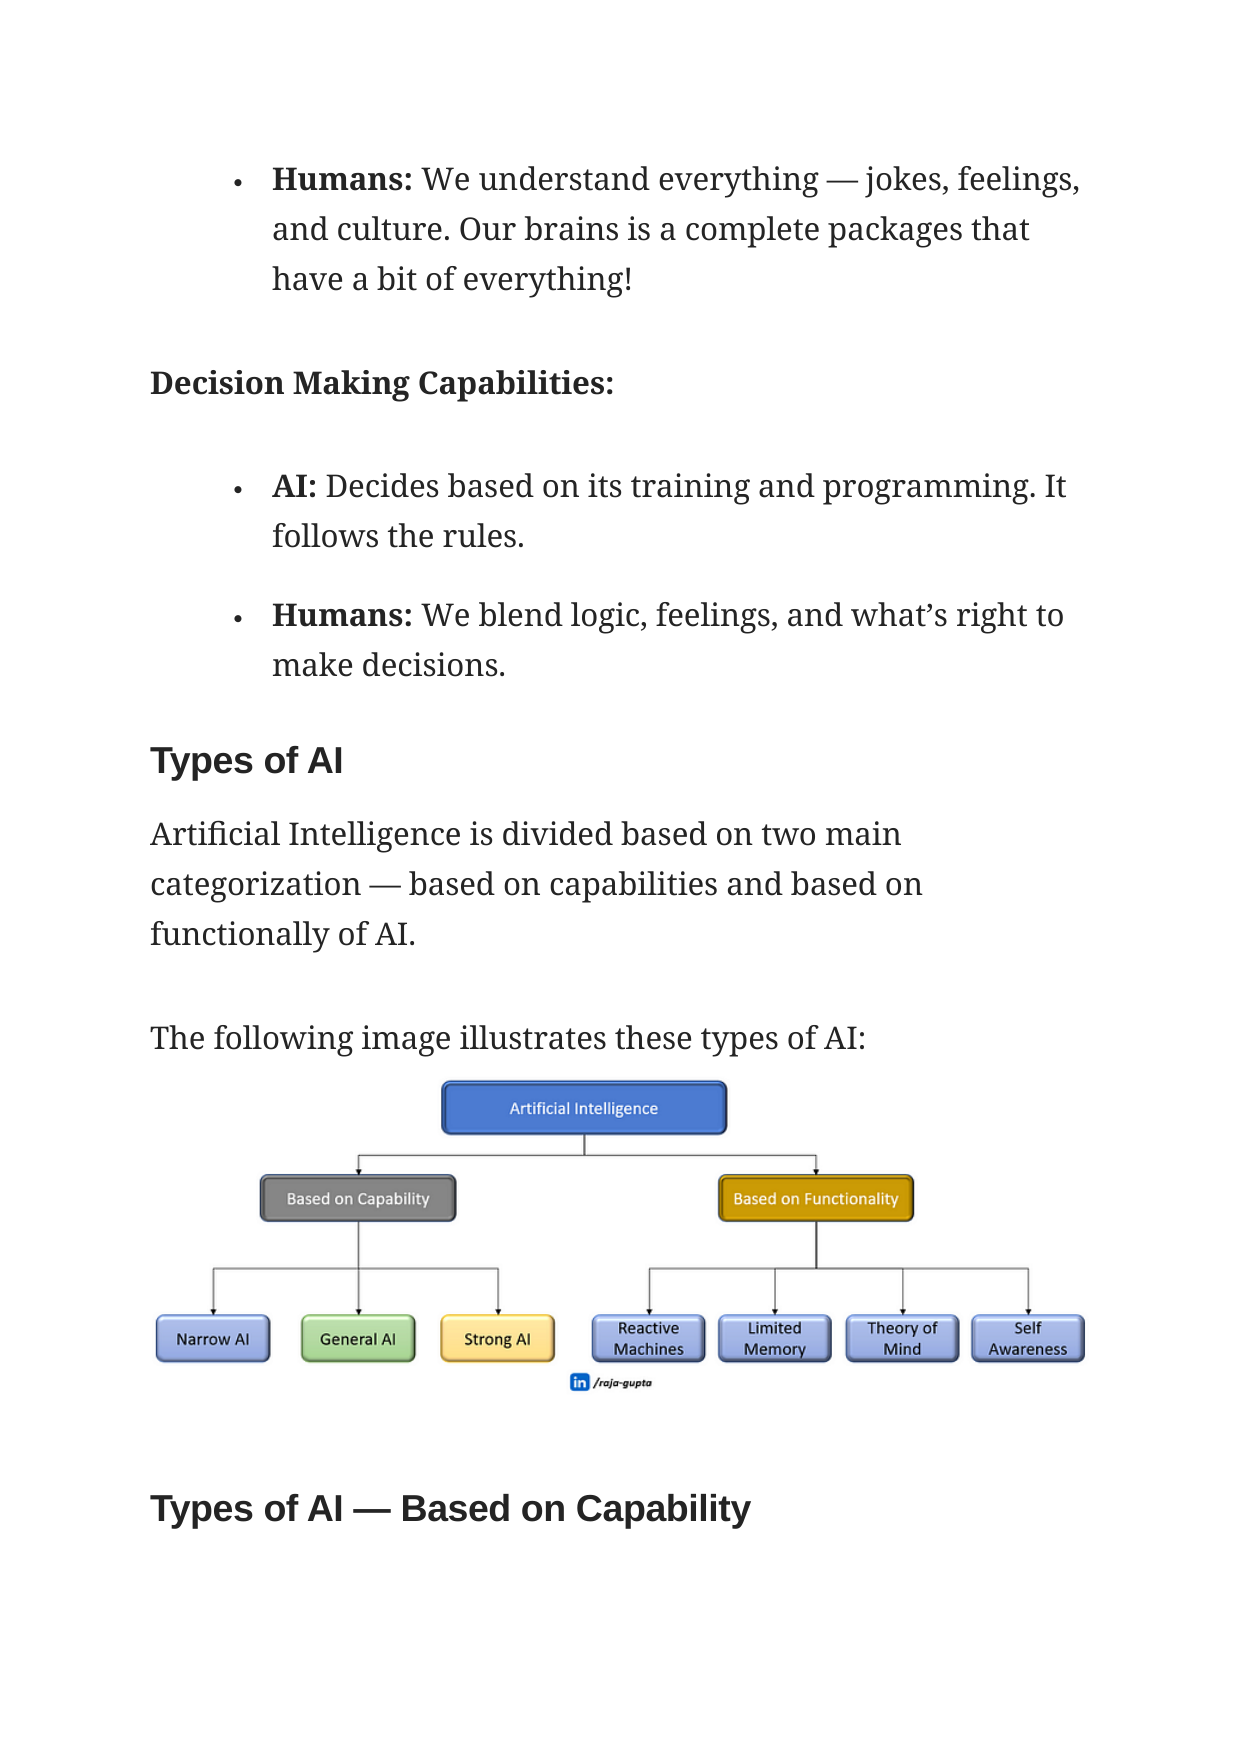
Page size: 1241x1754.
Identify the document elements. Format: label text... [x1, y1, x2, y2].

text Artificial Intelligence is divided based on two main categorization — based on capabilities and based on functionally of AI. [150, 805, 1090, 955]
text Decision Making Capabilities: [150, 353, 1090, 403]
list Humans: We understand everything — jokes, feelings, and culture. Our brains is a complete packages that have a bit of everything! [234, 150, 1090, 300]
text Types of AI [150, 734, 1090, 781]
list Humans: We blend logic, feelings, and what’s right to make decisions. [234, 586, 1090, 686]
text The following image illustrates these types of AI: [150, 1008, 1090, 1058]
text Types of AI — Based on Capability [150, 1482, 1090, 1529]
picture [150, 1058, 1091, 1434]
list AI: Decides based on its training and programming. It follows the rules. [234, 457, 1090, 557]
